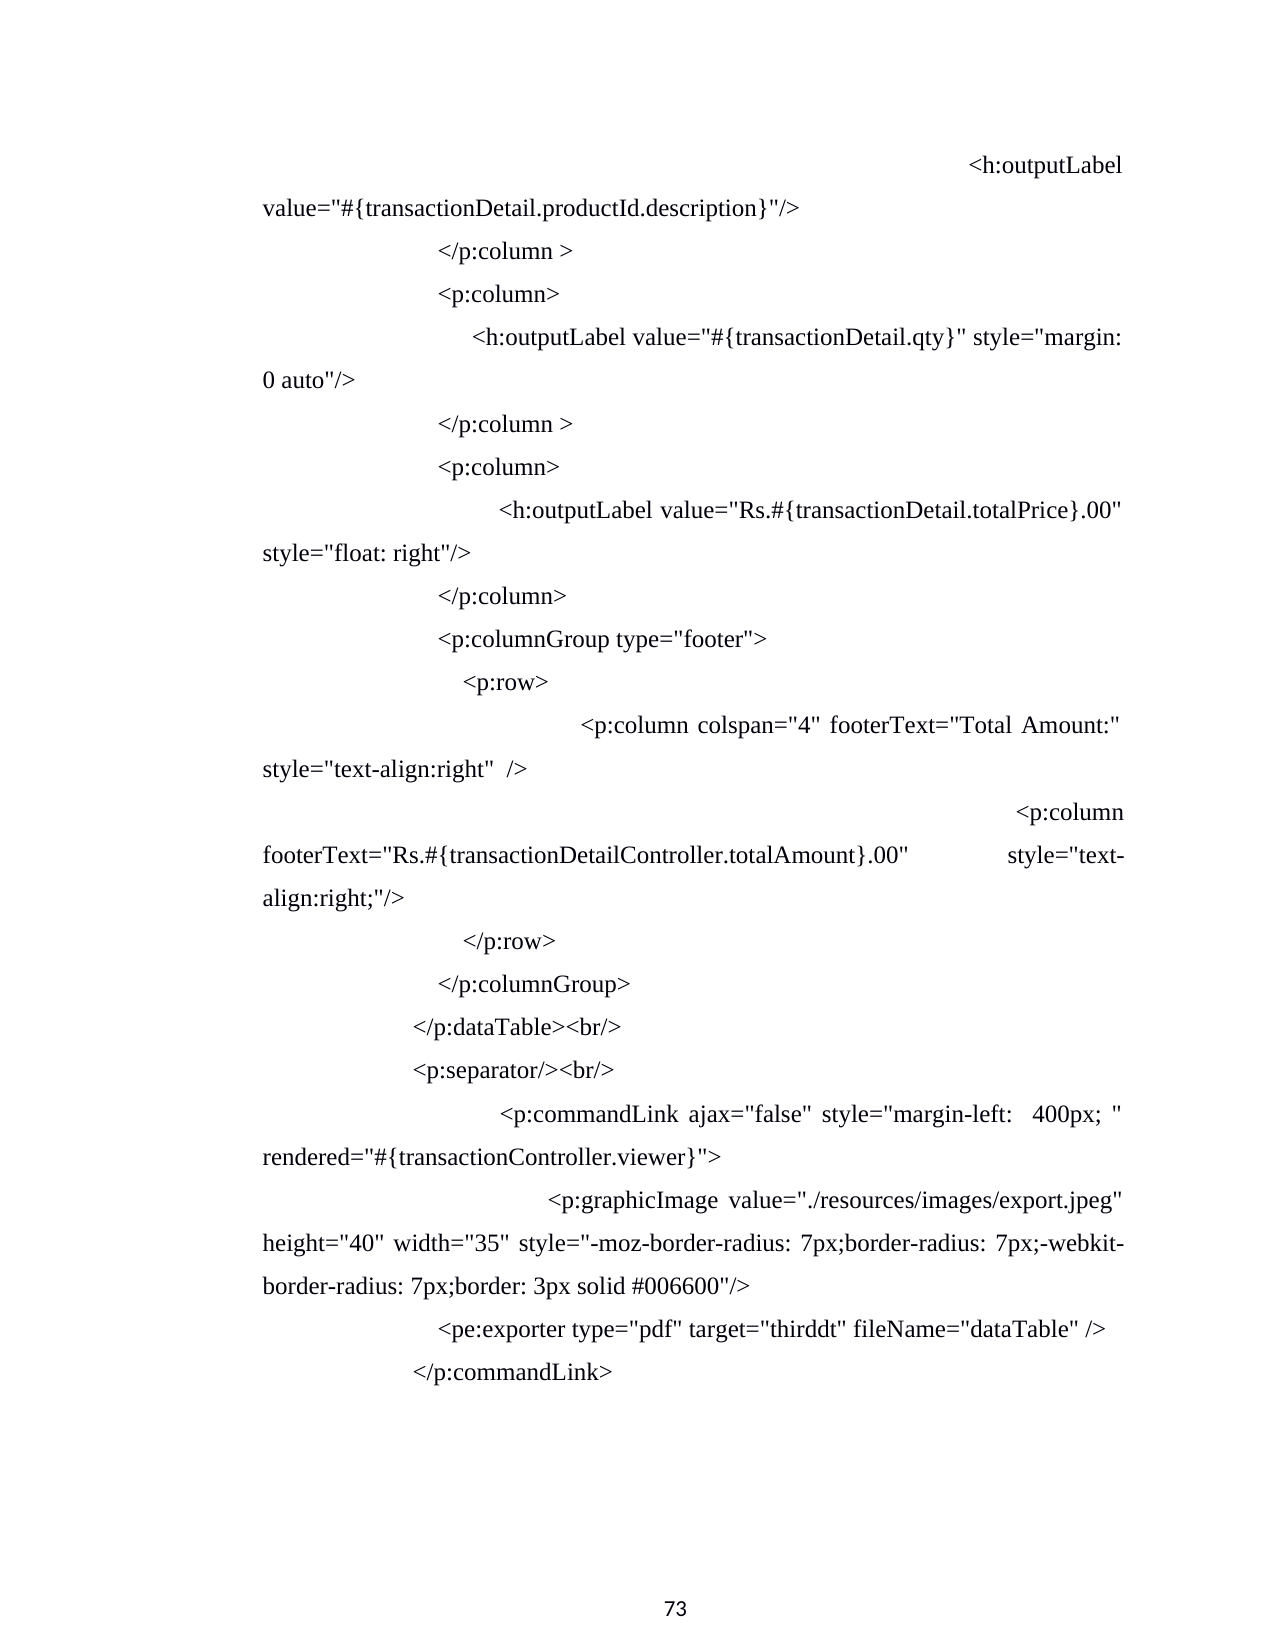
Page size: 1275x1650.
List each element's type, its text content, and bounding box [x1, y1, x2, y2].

list </p:row> [262, 926, 1125, 955]
list <p:graphicImage value="./resources/images/export.jpeg" height="40" width="35" style="-moz-border-radius: 7px;border-radius: 7px;-webkit-border-radius: 7px;border: 3px solid #006600"/> [262, 1185, 1125, 1300]
list <pe:exporter type="pdf" target="thirddt" fileName="dataTable" /> [262, 1314, 1125, 1343]
list </p:column > [262, 409, 1125, 437]
list <p:commandLink ajax="false" style="margin-left: 400px; " rendered="#{transactionController.viewer}"> [262, 1099, 1125, 1171]
list </p:columnGroup> [262, 969, 1125, 998]
list <p:columnGroup type="footer"> [262, 624, 1125, 653]
list <h:outputLabel value="#{transactionDetail.productId.description}"/> [262, 150, 1125, 222]
list <p:column> [262, 452, 1125, 481]
list </p:column> [262, 581, 1125, 610]
list <p:column footerText="Rs.#{transactionDetailController.totalAmount}.00" style="text-align:right;"/> [262, 797, 1125, 912]
list <h:outputLabel value="Rs.#{transactionDetail.totalPrice}.00" style="float: right"/> [262, 495, 1125, 567]
list <p:column> [262, 279, 1125, 308]
list </p:column > [262, 236, 1125, 265]
list </p:commandLink> [262, 1357, 1125, 1386]
list <p:separator/><br/> [262, 1056, 1125, 1084]
list <p:column colspan="4" footerText="Total Amount:" style="text-align:right" /> [262, 711, 1125, 782]
list </p:dataTable><br/> [262, 1012, 1125, 1041]
list <p:row> [262, 667, 1125, 696]
list <h:outputLabel value="#{transactionDetail.qty}" style="margin: 0 auto"/> [262, 322, 1125, 394]
